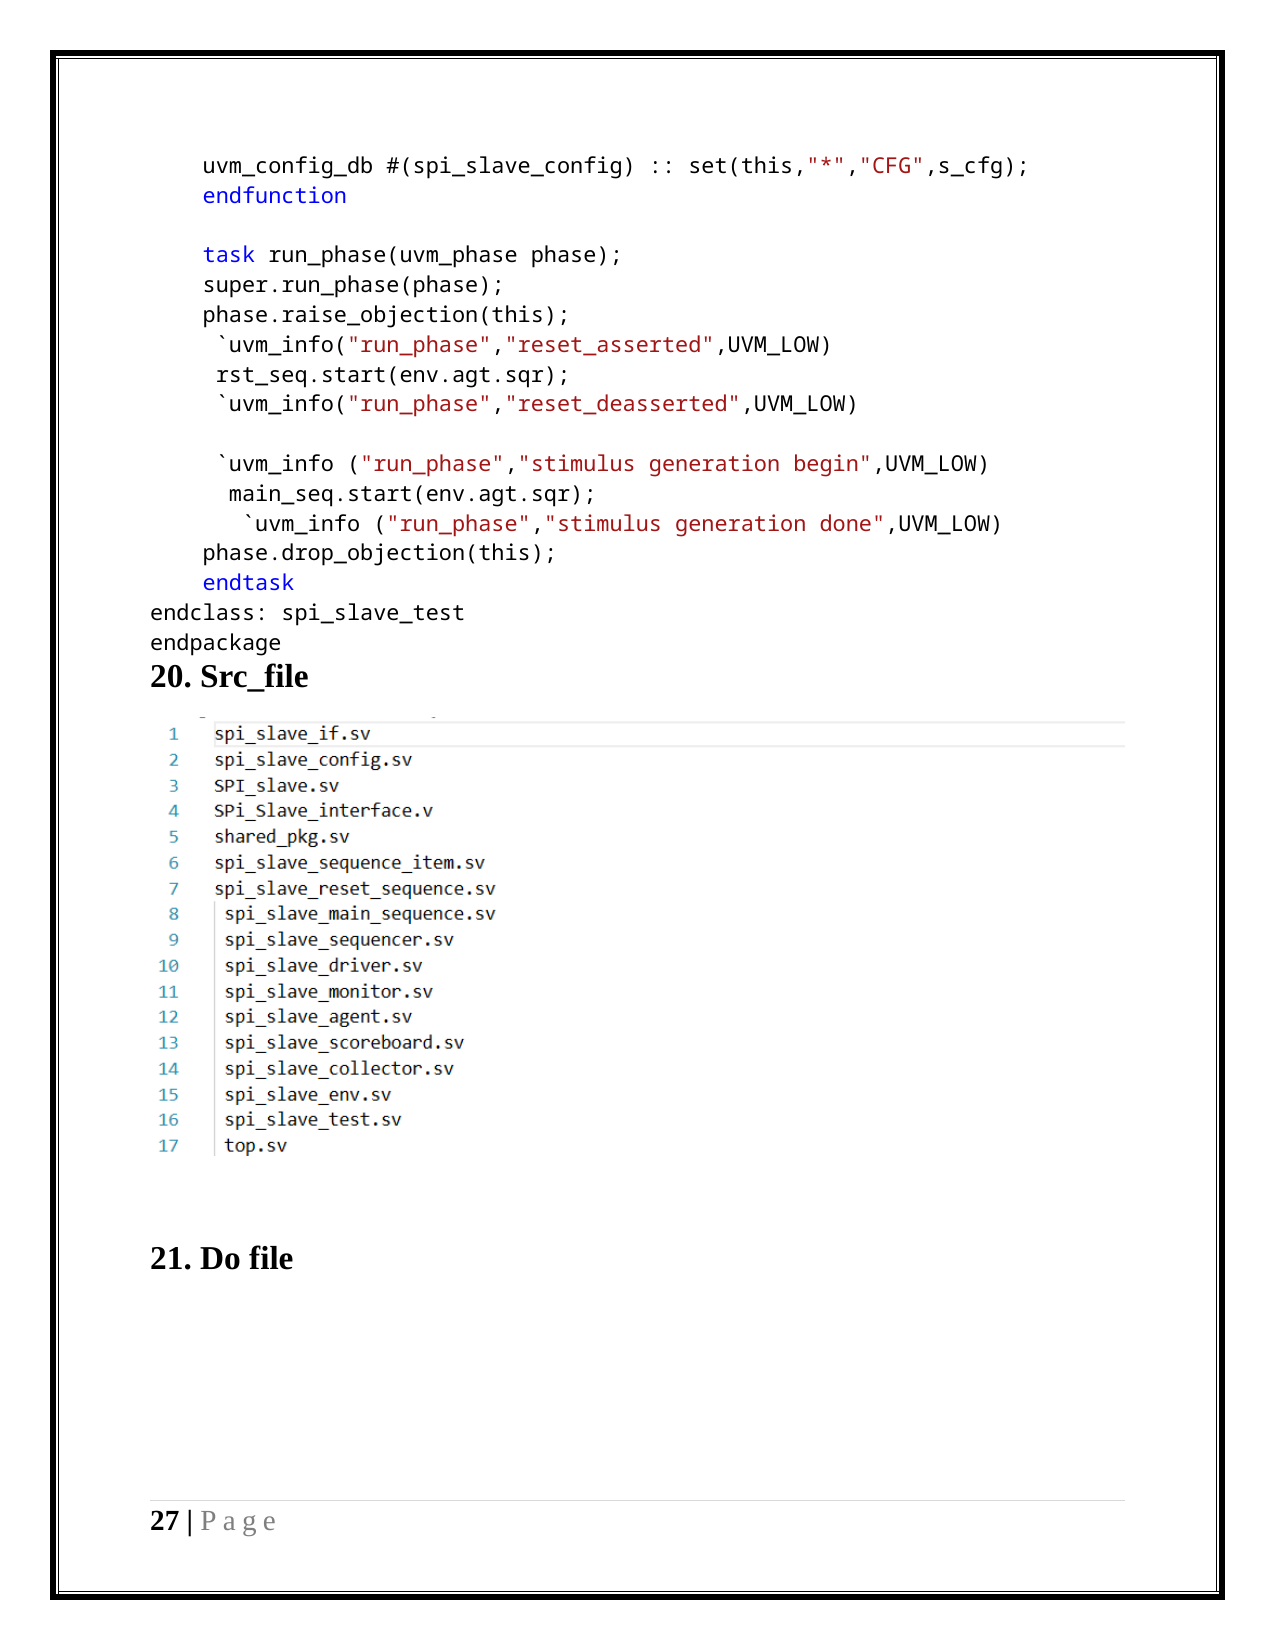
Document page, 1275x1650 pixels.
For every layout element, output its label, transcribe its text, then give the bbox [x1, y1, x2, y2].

text 20. Src_file [150, 656, 1125, 695]
text main_seq.start(env.agt.sqr); [150, 478, 1125, 507]
text endfunction [150, 180, 1125, 209]
text task run_phase(uvm_phase phase); [150, 239, 1125, 269]
text endclass: spi_slave_test [150, 597, 1125, 627]
text `uvm_info ("run_phase","stimulus generation begin",UVM_LOW) [150, 448, 1125, 478]
text super.run_phase(phase); [150, 269, 1125, 299]
text `uvm_info("run_phase","reset_deasserted",UVM_LOW) [150, 388, 1125, 418]
text phase.raise_objection(this); [150, 299, 1125, 329]
text `uvm_info ("run_phase","stimulus generation done",UVM_LOW) [150, 507, 1125, 537]
picture [150, 717, 1125, 1156]
text endpackage [150, 627, 1125, 656]
text rst_seq.start(env.agt.sqr); [150, 358, 1125, 388]
text phase.drop_objection(this); [150, 537, 1125, 567]
text 21. Do file [150, 1238, 1125, 1277]
text `uvm_info("run_phase","reset_asserted",UVM_LOW) [150, 329, 1125, 358]
text endtask [150, 567, 1125, 597]
text uvm_config_db #(spi_slave_config) :: set(this,"*","CFG",s_cfg); [150, 150, 1125, 180]
